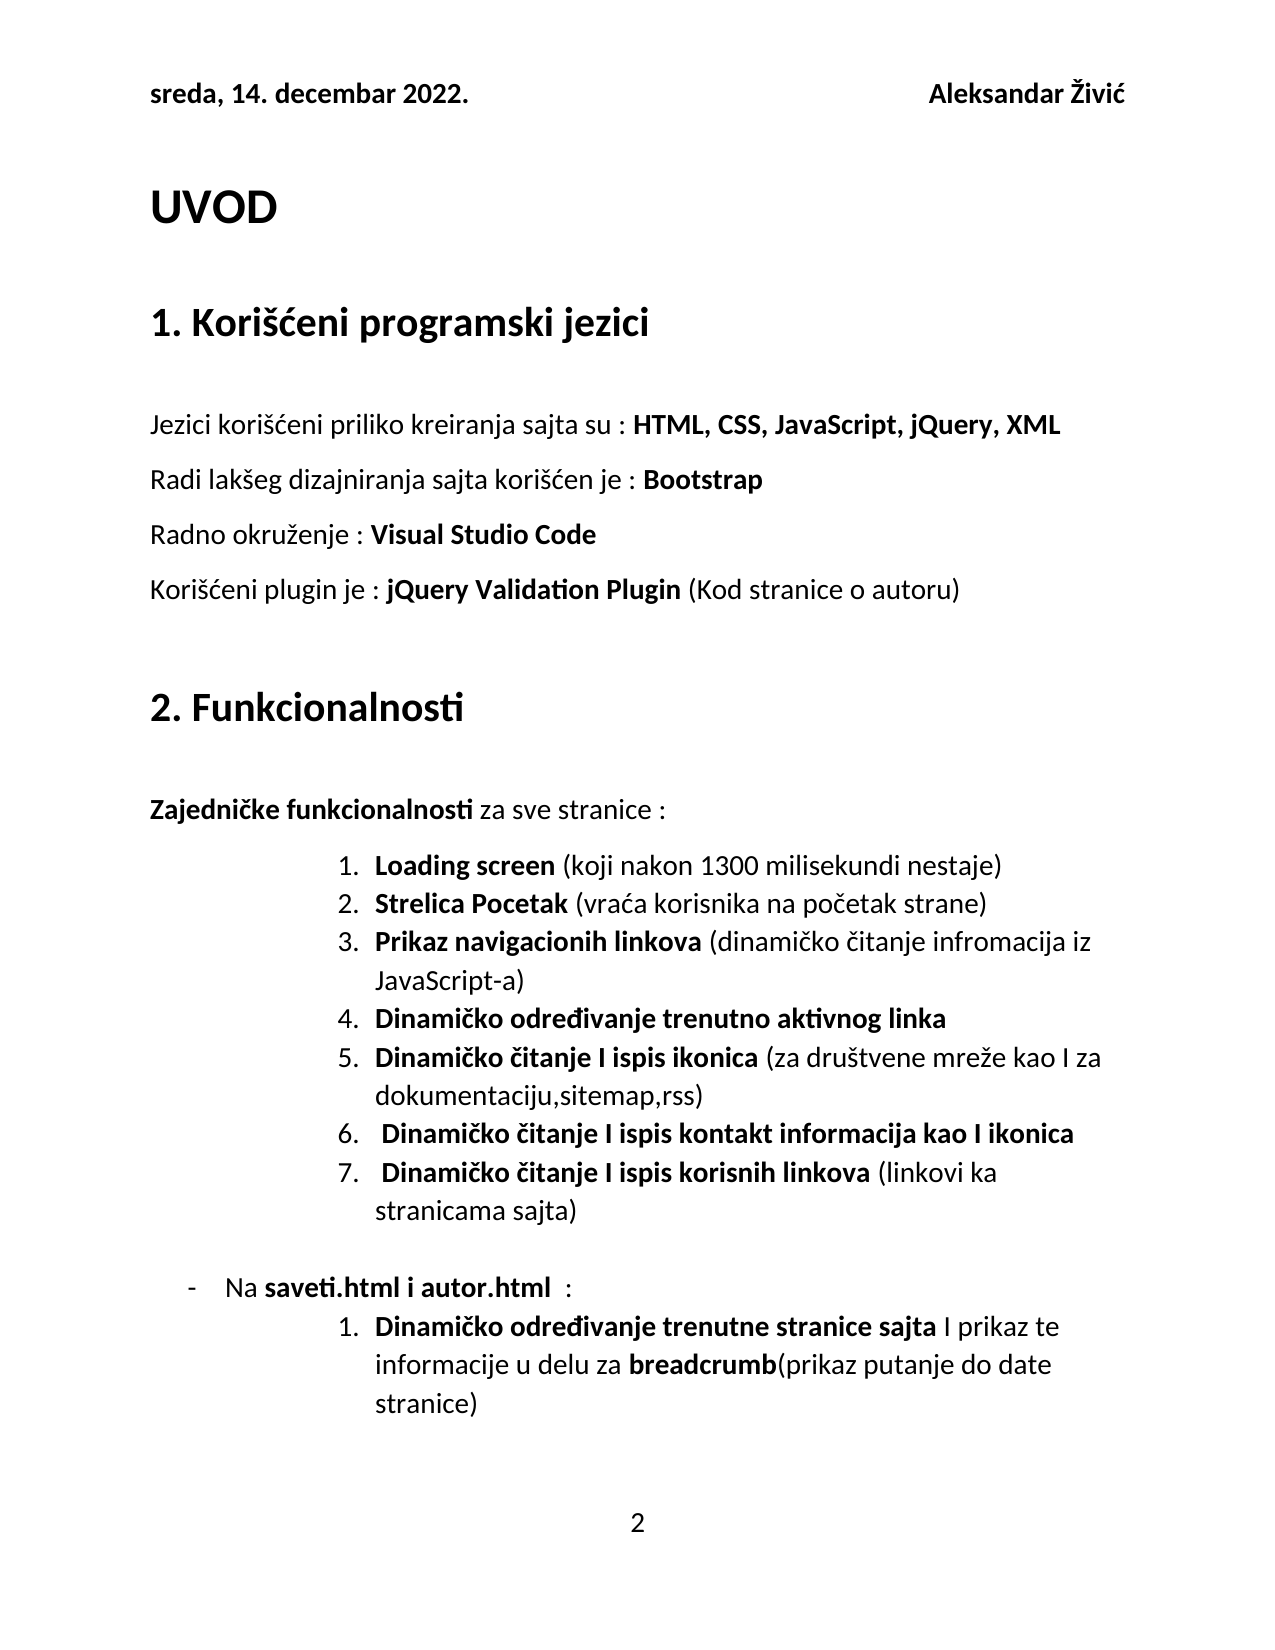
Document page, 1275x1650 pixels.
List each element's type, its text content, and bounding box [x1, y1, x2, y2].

text Jezici korišćeni priliko kreiranja sajta su : HTML, CSS, JavaScript, jQuery, XML [150, 406, 1125, 442]
subtitle UVOD [150, 175, 1125, 236]
list Dinamičko čitanje I ispis ikonica (za društvene mreže kao I za dokumentaciju,sitemap,rss) [337, 1039, 1125, 1113]
list Loading screen (koji nakon 1300 milisekundi nestaje) [337, 847, 1125, 882]
text Radi lakšeg dizajniranja sajta korišćen je : Bootstrap [150, 461, 1125, 497]
subtitle 1. Korišćeni programski jezici [150, 296, 1125, 347]
list Dinamičko čitanje I ispis korisnih linkova (linkovi ka stranicama sajta) [337, 1154, 1125, 1228]
text Zajedničke funkcionalnosti za sve stranice : [150, 791, 1125, 827]
text Radno okruženje : Visual Studio Code [150, 516, 1125, 552]
list Na saveti.html i autor.html : [187, 1269, 1125, 1305]
list Prikaz navigacionih linkova (dinamičko čitanje infromacija iz JavaScript-a) [337, 923, 1125, 997]
subtitle 2. Funkcionalnosti [150, 681, 1125, 732]
list Strelica Pocetak (vraća korisnika na početak strane) [337, 885, 1125, 921]
list Dinamičko određivanje trenutno aktivnog linka [337, 1000, 1125, 1036]
text Korišćeni plugin je : jQuery Validation Plugin (Kod stranice o autoru) [150, 571, 1125, 607]
list Dinamičko određivanje trenutne stranice sajta I prikaz te informacije u delu za breadcrumb(prikaz putanje do date stranice) [337, 1308, 1125, 1420]
list Dinamičko čitanje I ispis kontakt informacija kao I ikonica [337, 1116, 1125, 1151]
